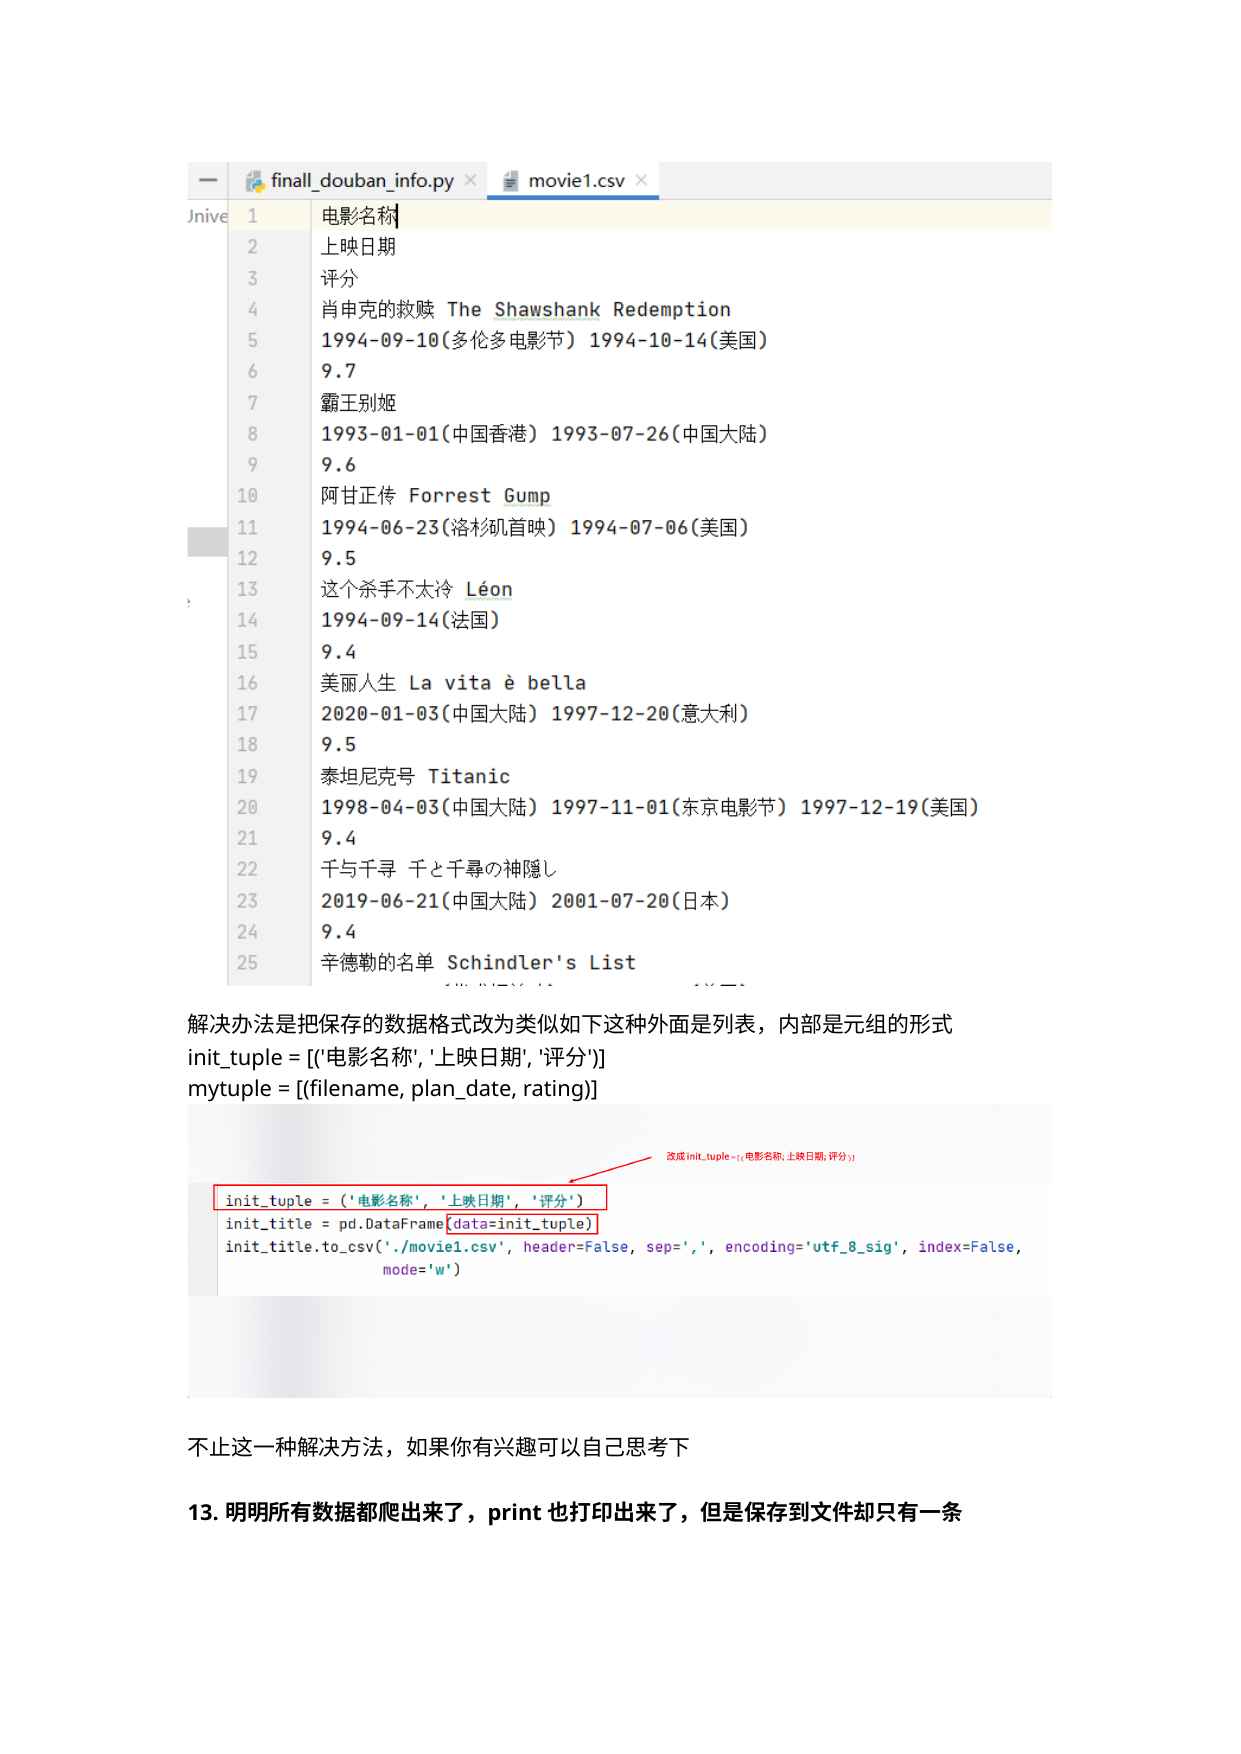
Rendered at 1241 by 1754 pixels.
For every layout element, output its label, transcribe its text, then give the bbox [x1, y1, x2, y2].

picture [187, 1104, 1053, 1398]
text 不止这一种解决方法，如果你有兴趣可以自己思考下 [187, 1429, 1053, 1462]
list 明明所有数据都爬出来了，print 也打印出来了，但是保存到文件却只有一条 [187, 1494, 1053, 1527]
text 解决办法是把保存的数据格式改为类似如下这种外面是列表，内部是元组的形式 [187, 1007, 1053, 1039]
text mytuple = [(filename, plan_date, rating)] [187, 1072, 1053, 1104]
text init_tuple = [('电影名称', '上映日期', '评分')] [187, 1039, 1053, 1072]
picture [187, 162, 1053, 986]
